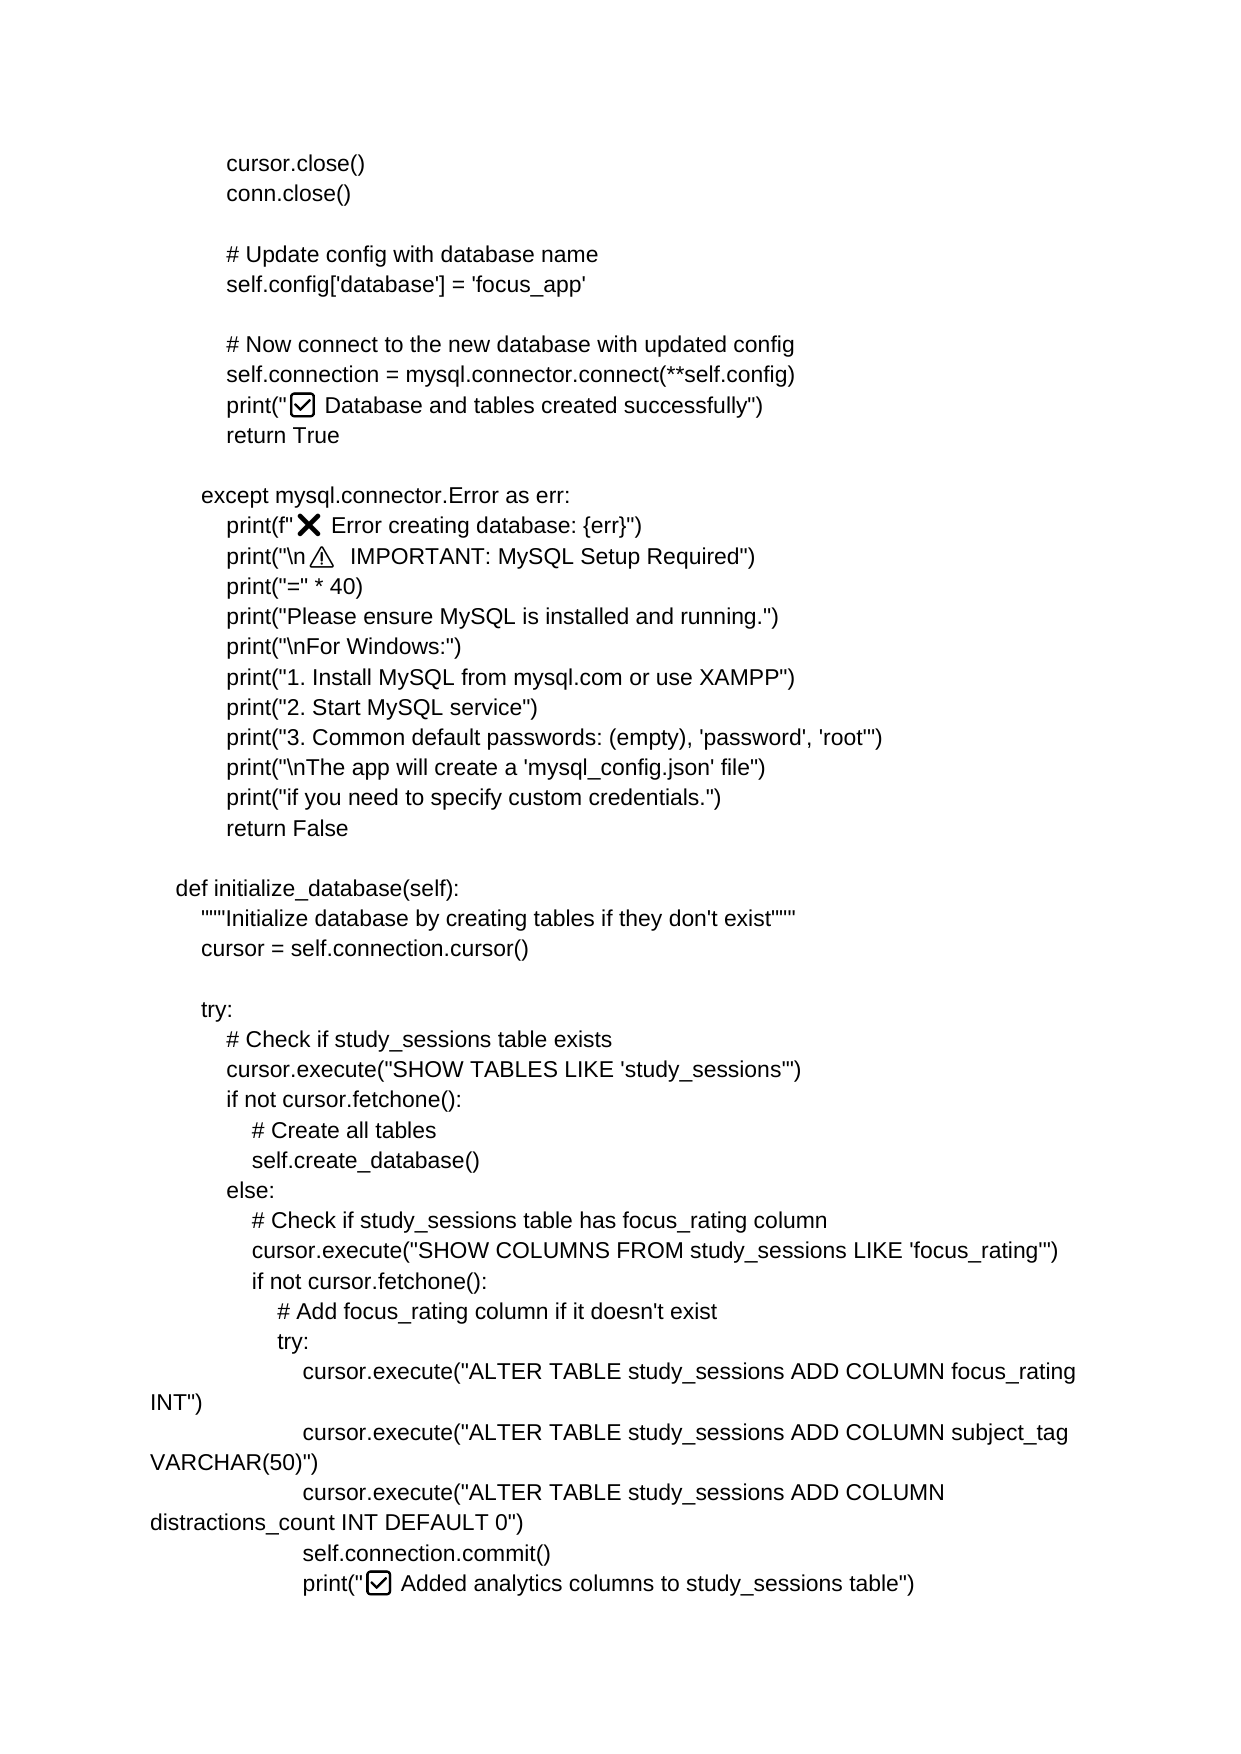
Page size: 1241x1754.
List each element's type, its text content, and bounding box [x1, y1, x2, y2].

text cursor = self.connection.cursor() [150, 935, 1090, 962]
text self.connection = mysql.connector.connect(**self.config) [150, 361, 1090, 388]
text print("\nThe app will create a 'mysql_config.json' file") [150, 754, 1090, 781]
text return False [150, 814, 1090, 841]
text return True [150, 422, 1090, 448]
text print("2. Start MySQL service") [150, 694, 1090, 720]
text self.config['database'] = 'focus_app' [150, 271, 1090, 297]
text cursor.execute("SHOW TABLES LIKE 'study_sessions'") [150, 1056, 1090, 1083]
text except mysql.connector.Error as err: [150, 482, 1090, 509]
text print("if you need to specify custom credentials.") [150, 784, 1090, 811]
text print(f"❌ Error creating database: {err}") [150, 512, 1090, 539]
text print("3. Common default passwords: (empty), 'password', 'root'") [150, 724, 1090, 750]
text print("Please ensure MySQL is installed and running.") [150, 603, 1090, 629]
text else: [150, 1177, 1090, 1203]
text print("\n⚠️ IMPORTANT: MySQL Setup Required") [150, 543, 1090, 569]
text def initialize_database(self): [150, 875, 1090, 901]
text cursor.close() [150, 150, 1090, 176]
text try: [150, 1328, 1090, 1354]
text if not cursor.fetchone(): [150, 1086, 1090, 1113]
text # Check if study_sessions table has focus_rating column [150, 1207, 1090, 1234]
text # Create all tables [150, 1117, 1090, 1143]
text cursor.execute("ALTER TABLE study_sessions ADD COLUMN focus_rating INT") [150, 1358, 1090, 1415]
text # Check if study_sessions table exists [150, 1026, 1090, 1052]
text # Add focus_rating column if it doesn't exist [150, 1298, 1090, 1324]
text cursor.execute("ALTER TABLE study_sessions ADD COLUMN subject_tag VARCHAR(50)") [150, 1419, 1090, 1475]
text self.create_database() [150, 1147, 1090, 1173]
text print("\nFor Windows:") [150, 633, 1090, 660]
text print("✅ Database and tables created successfully") [150, 392, 1090, 418]
text """Initialize database by creating tables if they don't exist""" [150, 905, 1090, 932]
text cursor.execute("ALTER TABLE study_sessions ADD COLUMN distractions_count INT DEFAULT 0") [150, 1479, 1090, 1536]
text print("=" * 40) [150, 573, 1090, 599]
text if not cursor.fetchone(): [150, 1268, 1090, 1294]
text print("✅ Added analytics columns to study_sessions table") [150, 1570, 1090, 1596]
text conn.close() [150, 180, 1090, 207]
text # Now connect to the new database with updated config [150, 331, 1090, 358]
text try: [150, 996, 1090, 1022]
text print("1. Install MySQL from mysql.com or use XAMPP") [150, 663, 1090, 690]
text # Update config with database name [150, 241, 1090, 267]
text self.connection.commit() [150, 1539, 1090, 1566]
text cursor.execute("SHOW COLUMNS FROM study_sessions LIKE 'focus_rating'") [150, 1237, 1090, 1264]
